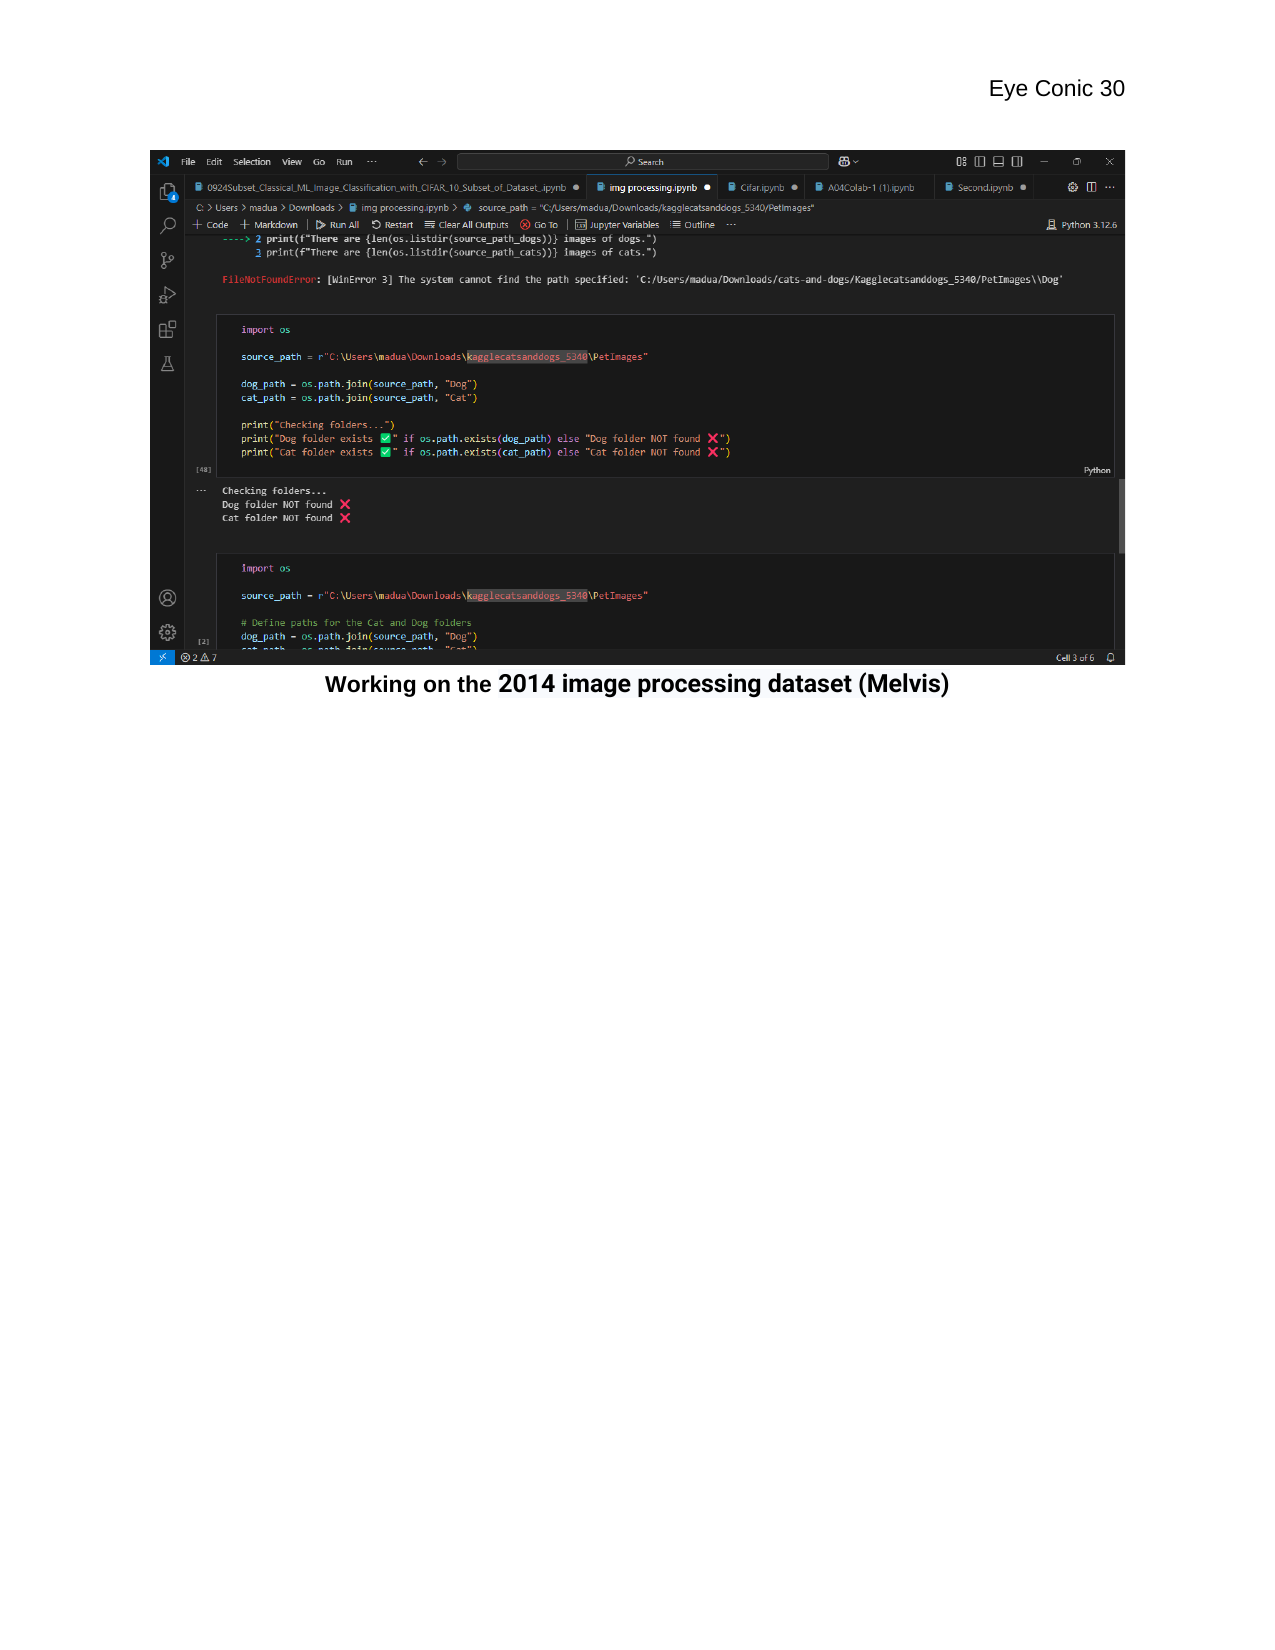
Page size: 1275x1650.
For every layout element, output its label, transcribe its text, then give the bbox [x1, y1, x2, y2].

text Working on the 2014 image processing dataset (Melvis) [150, 665, 1125, 698]
picture [150, 150, 1125, 665]
